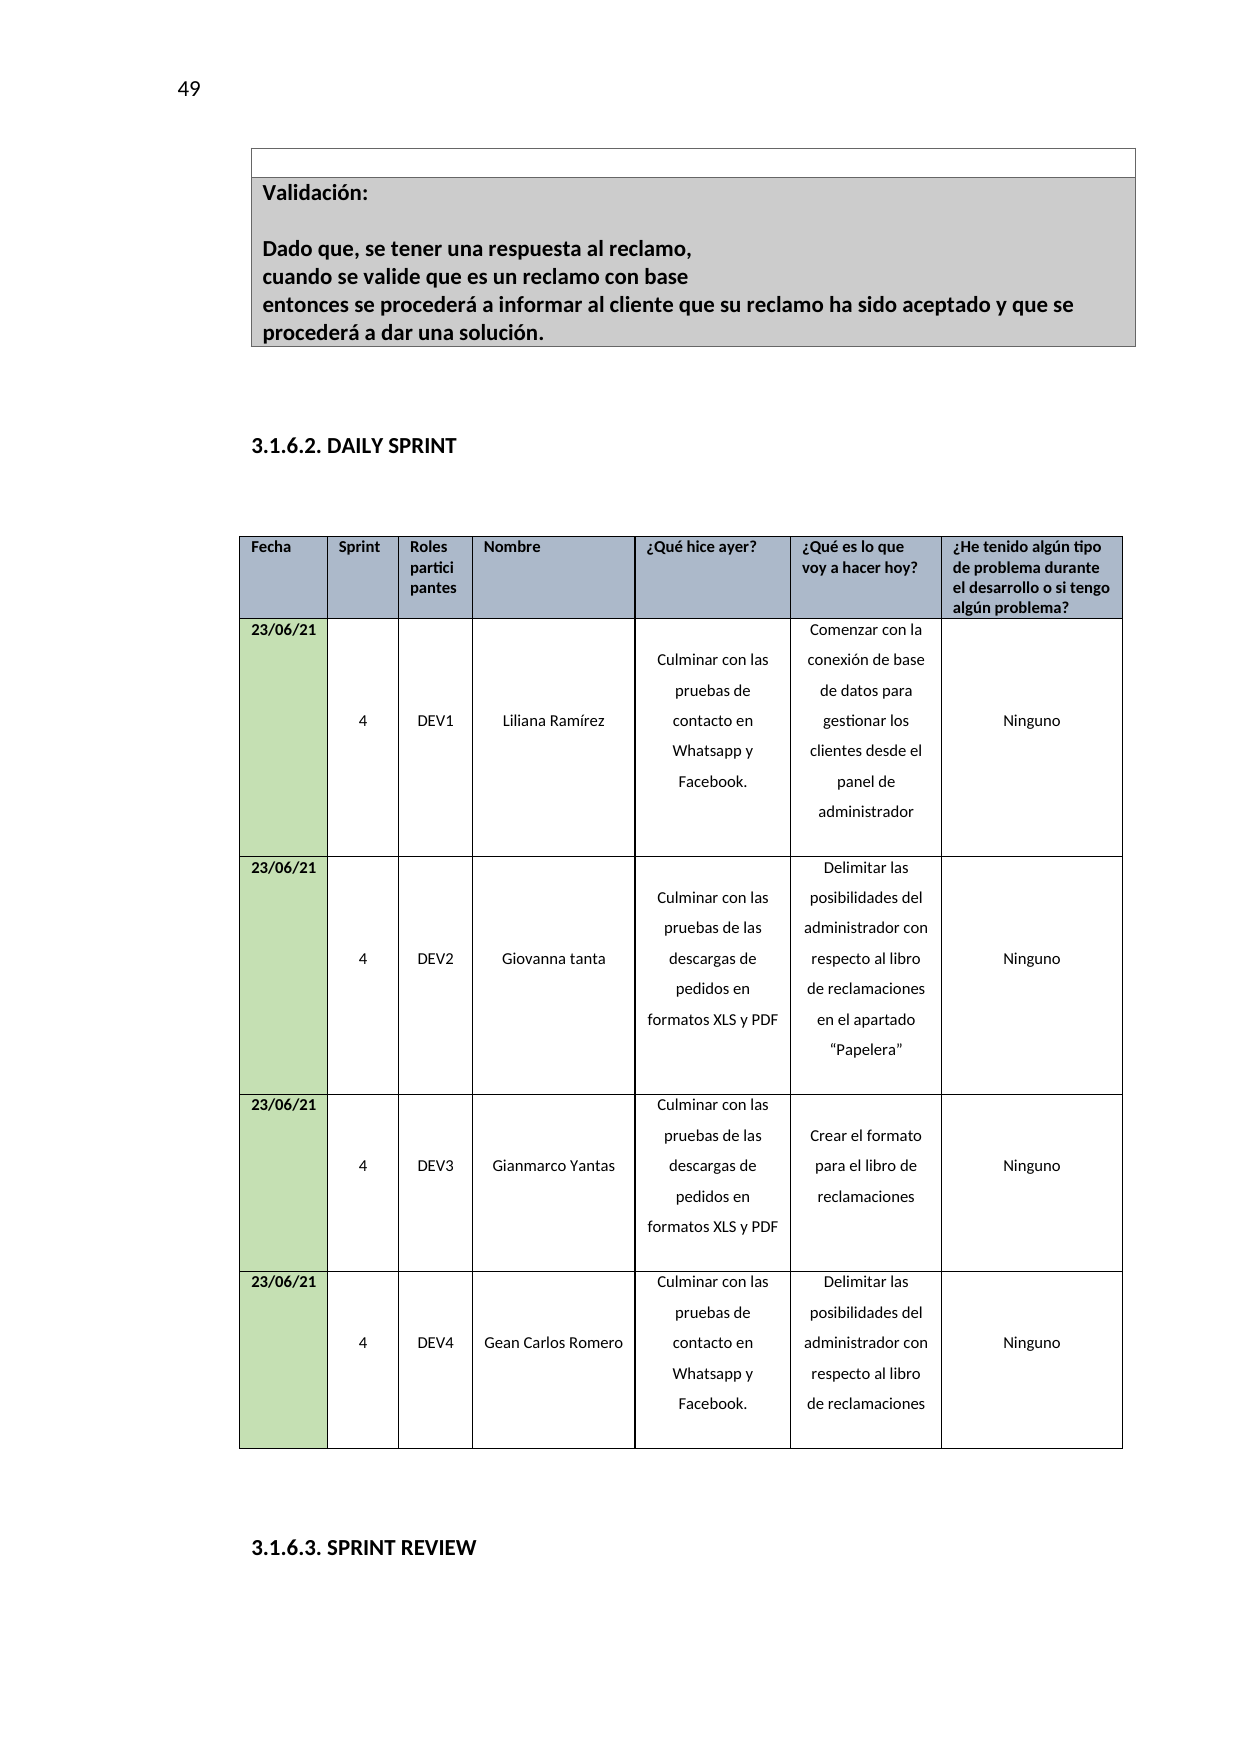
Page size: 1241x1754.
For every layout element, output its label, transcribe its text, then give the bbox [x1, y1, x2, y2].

table_cell Delimitar las posibilidades del administrador con respecto al libro de reclamaciones [791, 1272, 941, 1448]
table_cell Comenzar con la conexión de base de datos para gestionar los clientes desde el panel de administrador [791, 619, 941, 856]
table_cell 4 [328, 1095, 398, 1271]
table_cell Ninguno [942, 1095, 1122, 1271]
table_cell Culminar con las pruebas de las descargas de pedidos en formatos XLS y PDF [636, 1095, 790, 1271]
table_cell Culminar con las pruebas de contacto en Whatsapp y Facebook. [636, 1272, 790, 1448]
table_cell 23/06/21 [240, 1272, 327, 1448]
table_cell Crear el formato para el libro de reclamaciones [791, 1095, 941, 1271]
table_cell DEV2 [399, 857, 472, 1094]
table_header Sprint [328, 537, 398, 618]
table_cell Giovanna tanta [473, 857, 634, 1094]
table_cell DEV3 [399, 1095, 472, 1271]
list 3.1.6.2. DAILY SPRINT [251, 431, 1063, 459]
table_cell 4 [328, 857, 398, 1094]
table_header Nombre [473, 537, 634, 618]
table_cell Culminar con las pruebas de contacto en Whatsapp y Facebook. [636, 619, 790, 856]
table_cell Liliana Ramírez [473, 619, 634, 856]
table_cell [252, 149, 1135, 177]
table_cell 23/06/21 [240, 1095, 327, 1271]
table_cell Ninguno [942, 619, 1122, 856]
table_header ¿Qué es lo que voy a hacer hoy? [791, 537, 941, 618]
list 3.1.6.3. SPRINT REVIEW [251, 1533, 1063, 1561]
table_cell Delimitar las posibilidades del administrador con respecto al libro de reclamaciones en el apartado “Papelera” [791, 857, 941, 1094]
table_cell 4 [328, 1272, 398, 1448]
table_cell Culminar con las pruebas de las descargas de pedidos en formatos XLS y PDF [636, 857, 790, 1094]
table_cell Gean Carlos Romero [473, 1272, 634, 1448]
table_cell DEV4 [399, 1272, 472, 1448]
table_cell Gianmarco Yantas [473, 1095, 634, 1271]
table_cell Ninguno [942, 857, 1122, 1094]
table_cell 4 [328, 619, 398, 856]
table_cell 23/06/21 [240, 619, 327, 856]
table_cell Validación: Dado que, se tener una respuesta al reclamo, cuando se valide que es un reclamo con base entonces se procederá a informar al cliente que su reclamo ha sido aceptado y que se procederá a dar una solución. [252, 178, 1135, 346]
table_header ¿He tenido algún tipo de problema durante el desarrollo o si tengo algún problema? [942, 537, 1122, 618]
table_cell 23/06/21 [240, 857, 327, 1094]
table_cell Ninguno [942, 1272, 1122, 1448]
table_header Roles participantes [399, 537, 472, 618]
table_cell DEV1 [399, 619, 472, 856]
table_header Fecha [240, 537, 327, 618]
table_header ¿Qué hice ayer? [636, 537, 790, 618]
